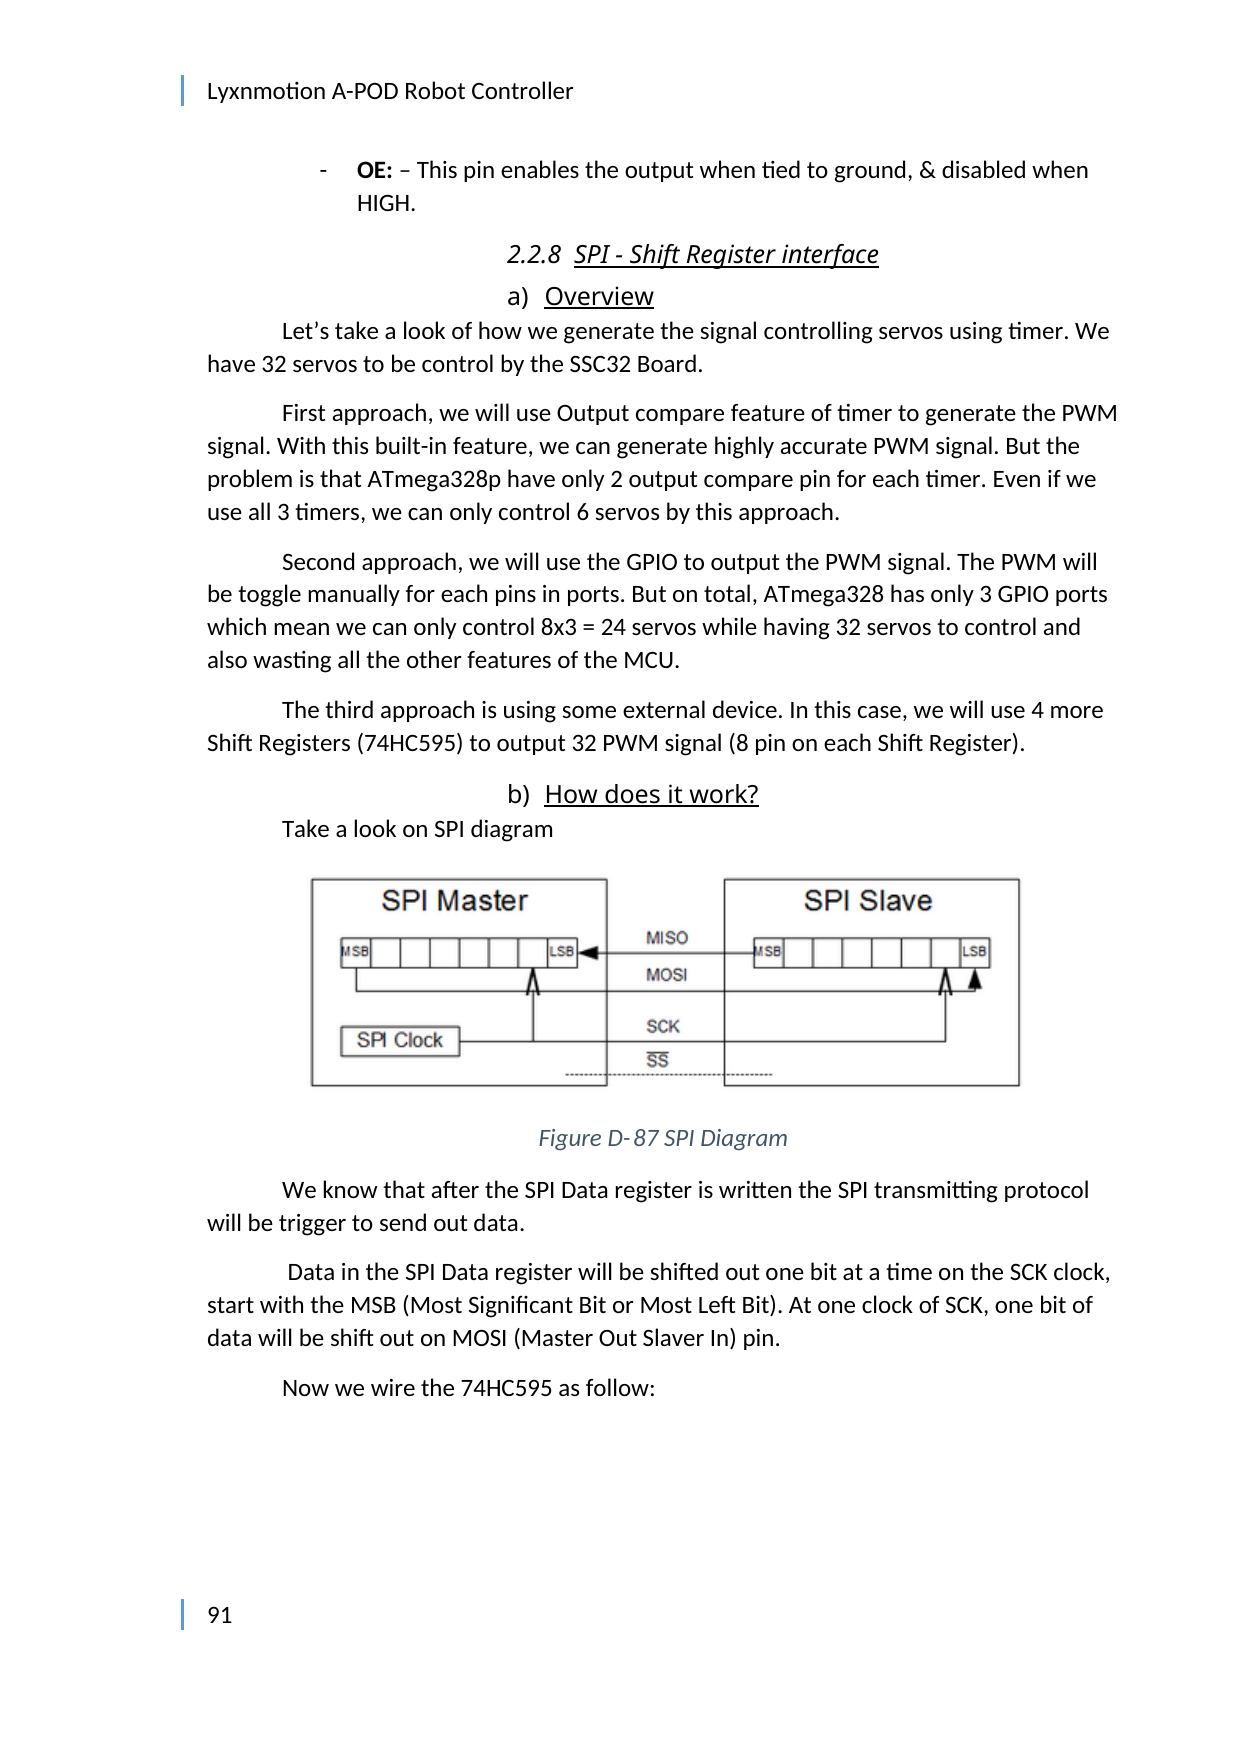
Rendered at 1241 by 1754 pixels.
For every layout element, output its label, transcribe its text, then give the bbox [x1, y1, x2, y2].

subtitle How does it work? [507, 777, 1122, 811]
list OE: – This pin enables the output when tied to ground, & disabled when HIGH. [319, 155, 1122, 218]
text We know that after the SPI Data register is written the SPI transmitting protocol will be trigger to send out data. [207, 1174, 1122, 1237]
text First approach, we will use Output compare feature of timer to generate the PWM signal. With this built-in feature, we can generate highly accurate PWM signal. But the problem is that ATmega328p have only 2 output compare pin for each timer. Even if we use all 3 timers, we can only control 6 servos by this approach. [207, 397, 1122, 527]
subtitle SPI - Shift Register interface [507, 237, 1122, 271]
picture [298, 862, 1030, 1104]
text Take a look on SPI diagram [207, 813, 1122, 844]
text Second approach, we will use the GPIO to output the PWM signal. The PWM will be toggle manually for each pins in ports. But on total, ATmega328 has only 3 GPIO ports which mean we can only control 8x3 = 24 servos while having 32 servos to control and also wasting all the other features of the MCU. [207, 546, 1122, 675]
text Data in the SPI Data register will be shifted out one bit at a time on the SCK clock, start with the MSB (Most Significant Bit or Most Left Bit). At one clock of SCK, one bit of data will be shift out on MOSI (Master Out Slaver In) pin. [207, 1256, 1122, 1353]
text Let’s take a look of how we generate the signal controlling servos using timer. We have 32 servos to be control by the SSC32 Board. [207, 315, 1122, 378]
text Now we wire the 74HC595 as follow: [207, 1372, 1122, 1402]
subtitle Overview [507, 278, 1122, 312]
text The third approach is using some external device. In this case, we will use 4 more Shift Registers (74HC595) to output 32 PWM signal (8 pin on each Shift Register). [207, 694, 1122, 757]
